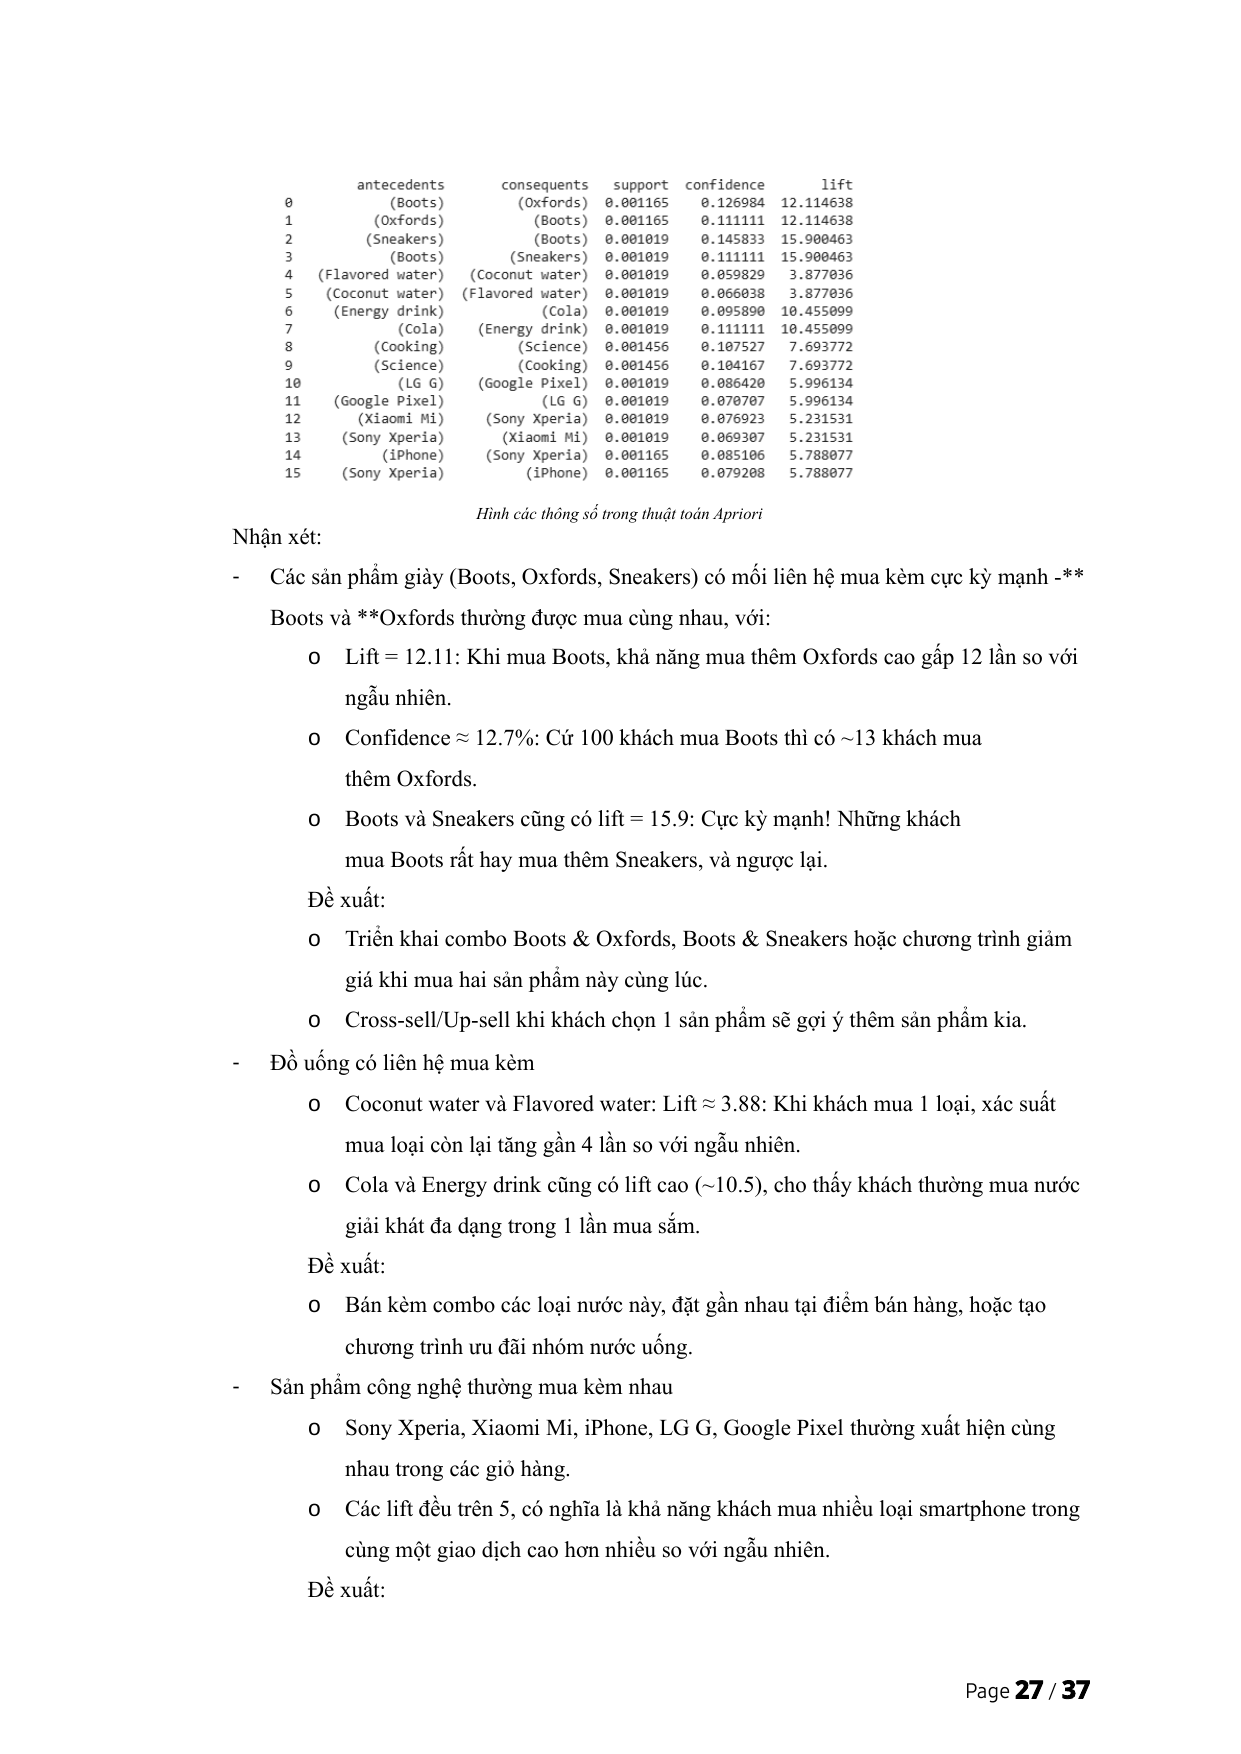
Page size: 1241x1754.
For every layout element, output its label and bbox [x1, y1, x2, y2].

picture [265, 177, 1058, 490]
